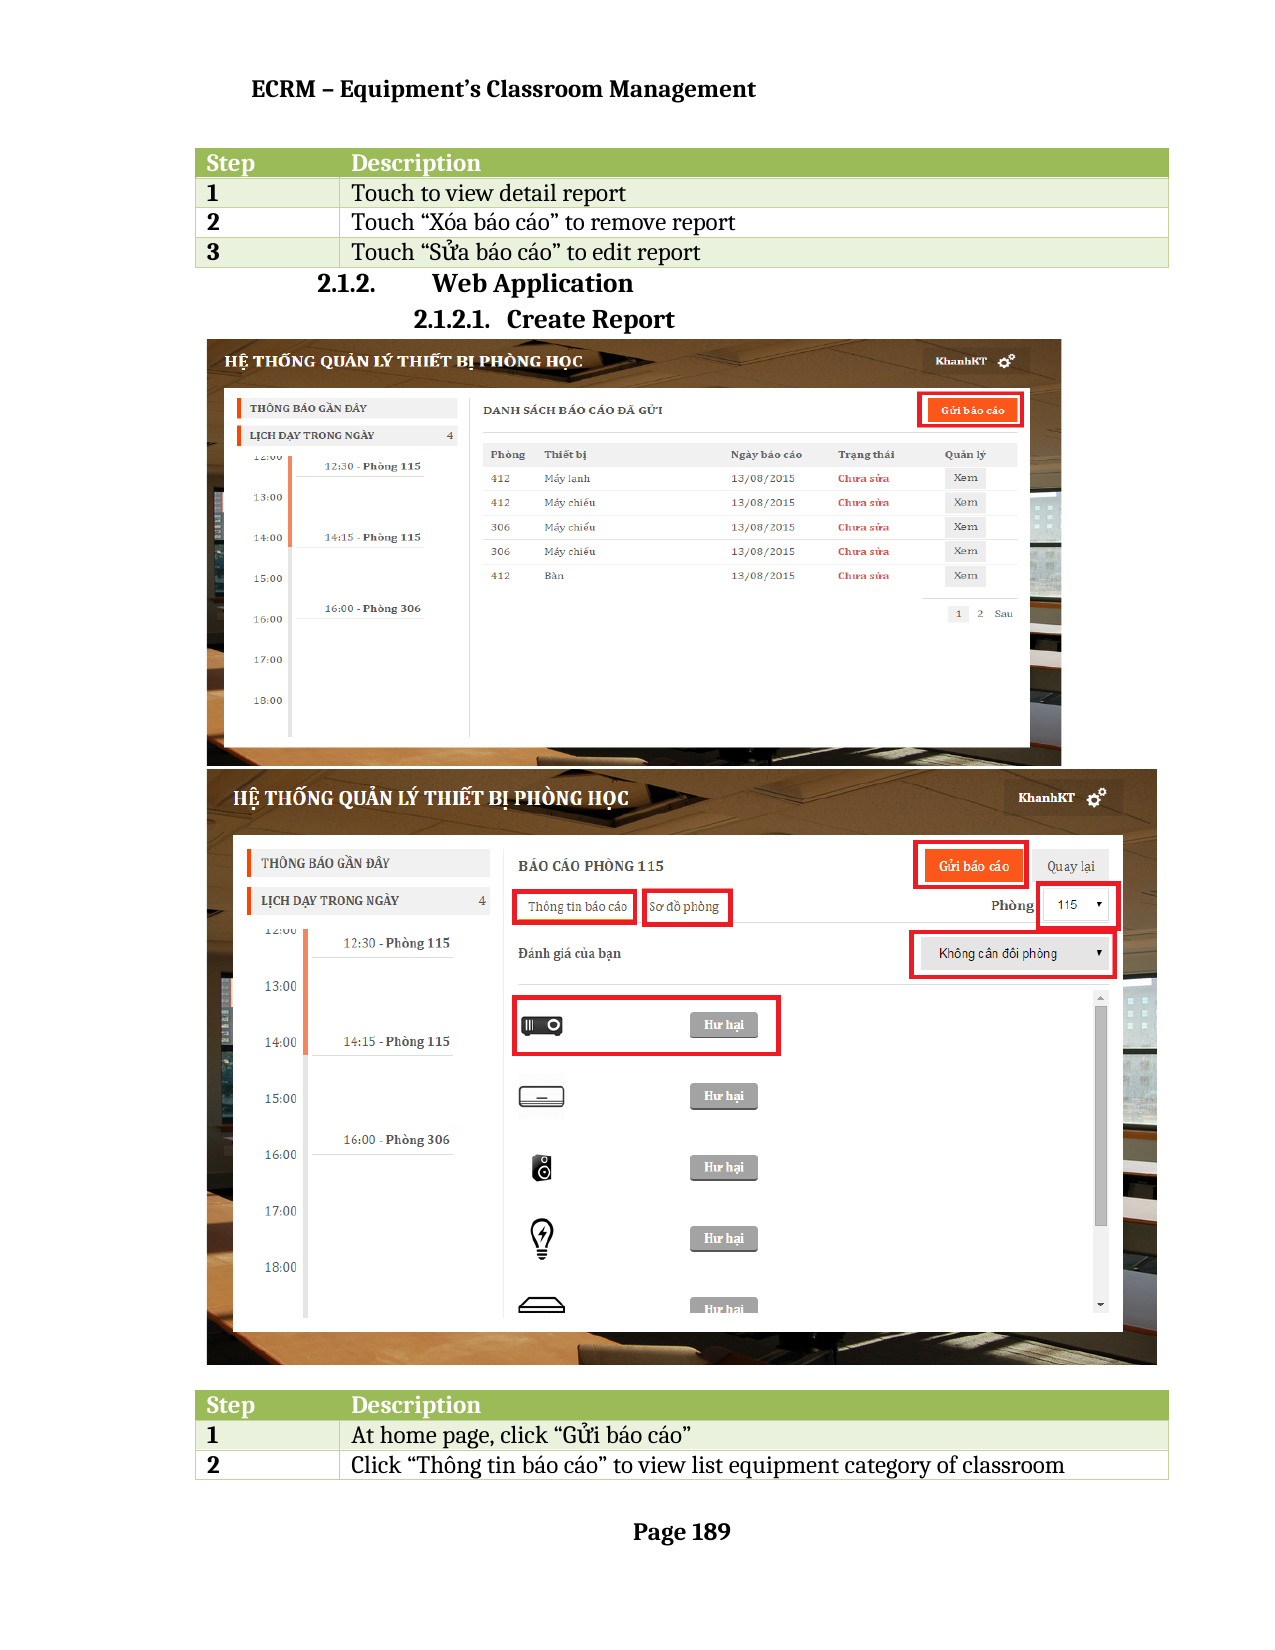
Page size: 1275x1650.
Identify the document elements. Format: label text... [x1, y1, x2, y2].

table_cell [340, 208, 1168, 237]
picture [206, 769, 1157, 1365]
list Create Report [413, 304, 1157, 335]
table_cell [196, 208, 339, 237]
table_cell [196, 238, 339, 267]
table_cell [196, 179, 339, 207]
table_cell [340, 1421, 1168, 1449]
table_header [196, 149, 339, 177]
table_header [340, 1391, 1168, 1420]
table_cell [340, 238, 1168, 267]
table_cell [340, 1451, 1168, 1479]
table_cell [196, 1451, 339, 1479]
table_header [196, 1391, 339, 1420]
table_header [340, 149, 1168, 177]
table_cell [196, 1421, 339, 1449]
picture [206, 339, 1062, 766]
list Web Application [317, 268, 1157, 299]
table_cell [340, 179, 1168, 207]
